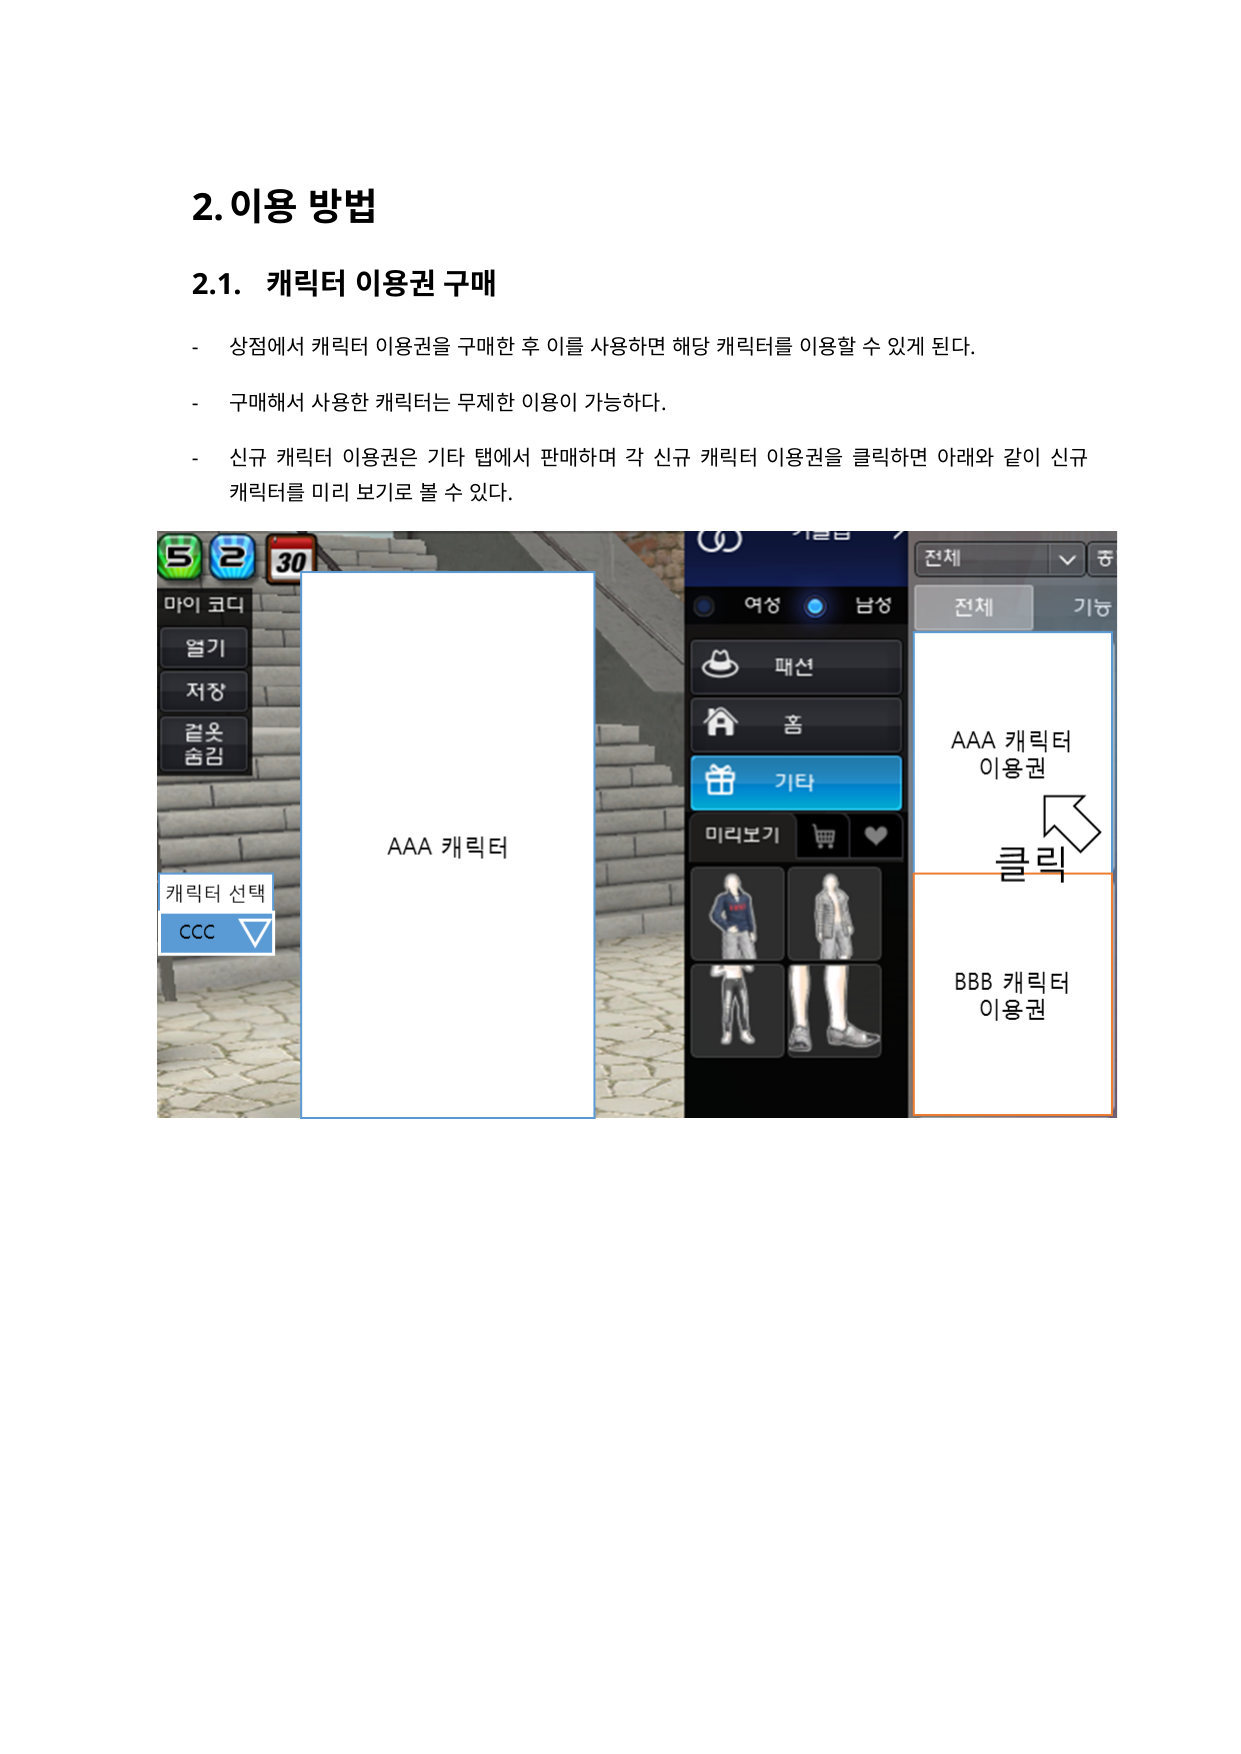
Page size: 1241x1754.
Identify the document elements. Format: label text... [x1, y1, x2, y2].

list 상점에서 캐릭터 이용권을 구매한 후 이를 사용하면 해당 캐릭터를 이용할 수 있게 된다. [192, 330, 1090, 361]
subtitle 캐릭터 이용권 구매 [192, 261, 1090, 303]
list 구매해서 사용한 캐릭터는 무제한 이용이 가능하다. [192, 386, 1090, 416]
list 신규 캐릭터 이용권은 기타 탭에서 판매하며 각 신규 캐릭터 이용권을 클릭하면 아래와 같이 신규 캐릭터를 미리 보기로 볼 수 있다. [192, 441, 1090, 507]
picture [150, 531, 1118, 1119]
subtitle 이용 방법 [192, 177, 1090, 232]
